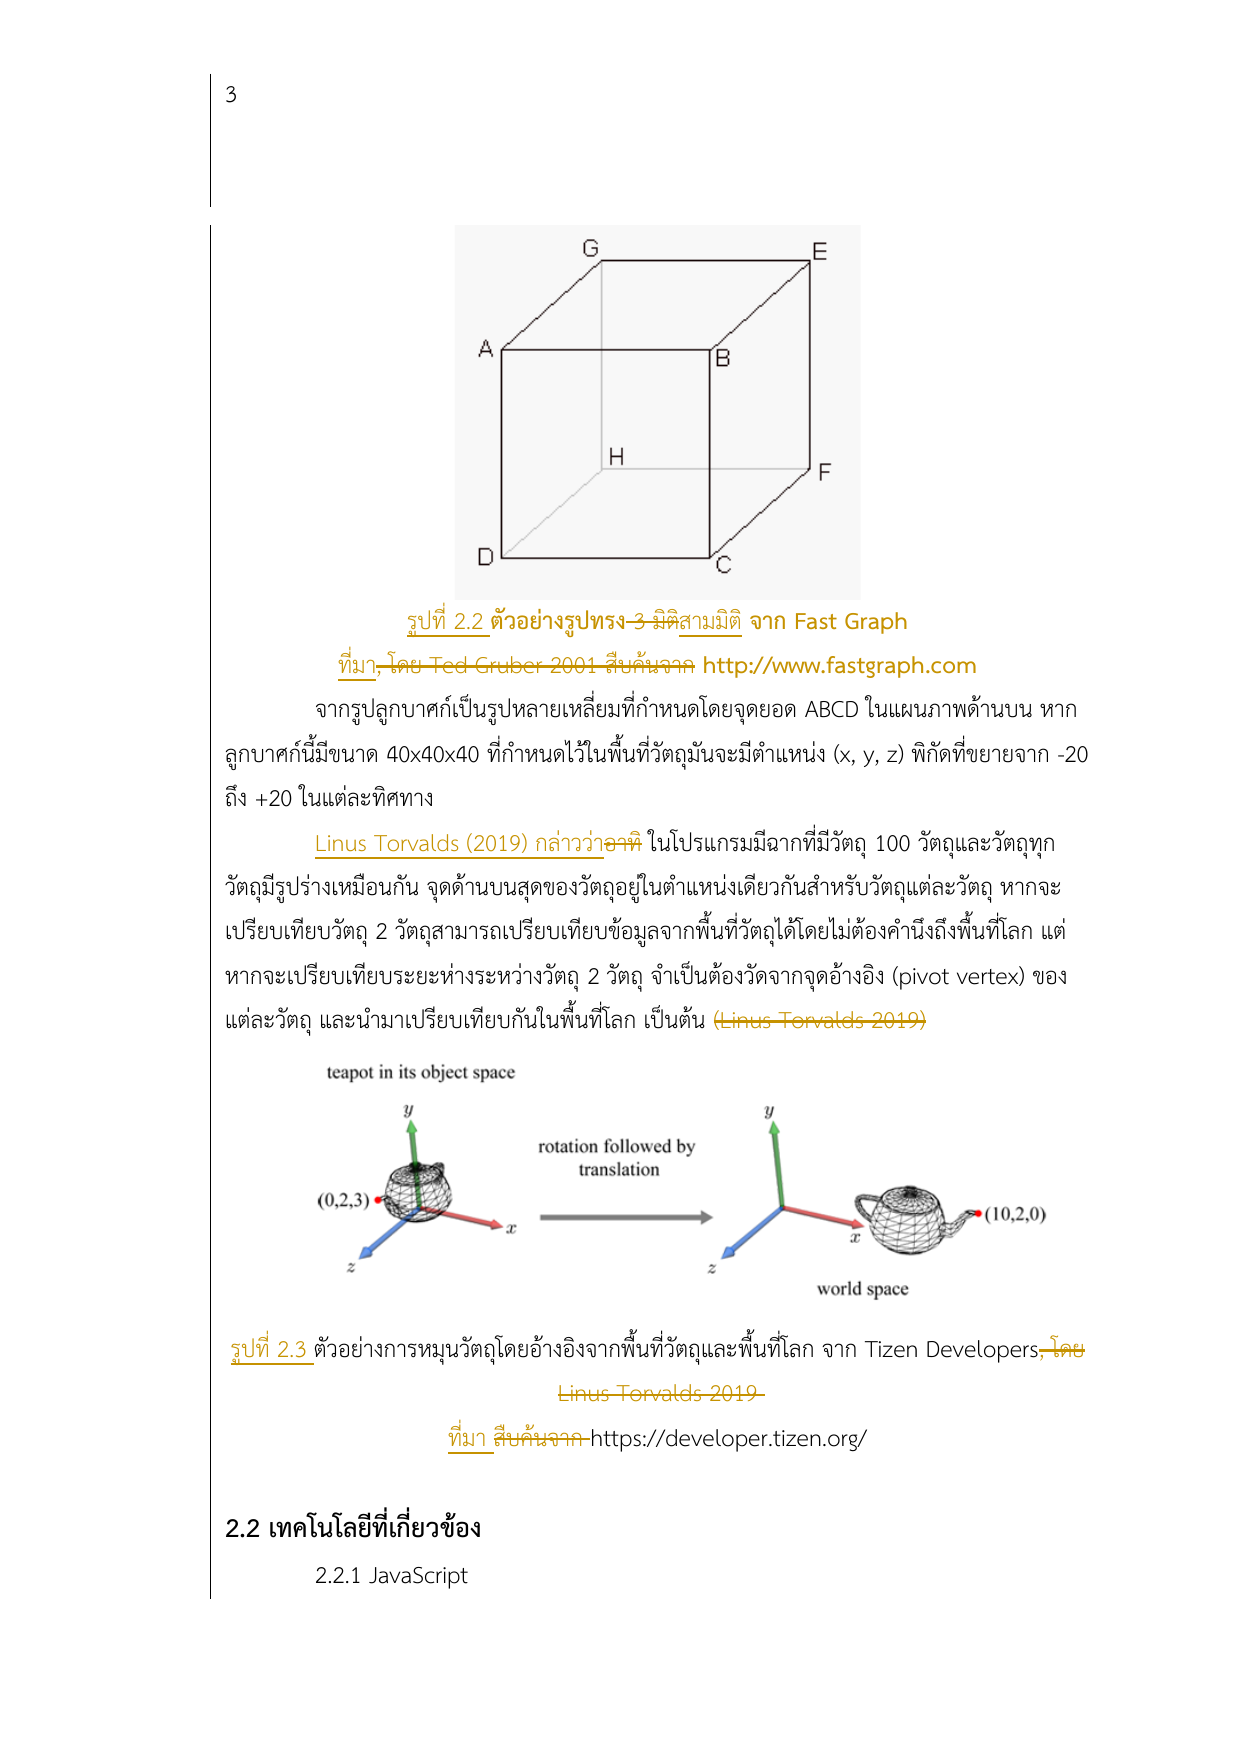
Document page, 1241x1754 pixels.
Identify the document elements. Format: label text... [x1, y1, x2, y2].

subtitle 2.2 เทคโนโลยีที่เกี่ยวข้อง [225, 1506, 1090, 1555]
text ในโปรแกรมมีฉากที่มีวัตถุ 100 วัตถุและวัตถุทุกวัตถุมีรูปร่างเหมือนกัน จุดด้านบนสุดของวัตถุอยู่ในตำแหน่งเดียวกันสำหรับวัตถุแต่ละวัตถุ หากจะเปรียบเทียบวัตถุ 2 วัตถุสามารถเปรียบเทียบข้อมูลจากพื้นที่วัตถุได้โดยไม่ต้องคำนึงถึงพื้นที่โลก แต่หากจะเปรียบเทียบระยะห่างระหว่างวัตถุ 2 วัตถุ จำเป็นต้องวัดจากจุดอ้างอิง (pivot vertex) ของแต่ละวัตถุ และนำมาเปรียบเทียบกันในพื้นที่โลก เป็นต้น [225, 822, 1090, 1044]
text ตัวอย่างรูปทรง จาก Fast Graph [225, 600, 1090, 644]
text http://www.fastgraph.com [225, 644, 1090, 689]
subtitle 2.2.1 JavaScript [225, 1555, 1090, 1598]
picture [454, 225, 861, 600]
picture [257, 1043, 1058, 1329]
text จากรูปลูกบาศก์เป็นรูปหลายเหลี่ยมที่กำหนดโดยจุดยอด ABCD ในแผนภาพด้านบน หากลูกบาศก์นี้มีขนาด 40x40x40 ที่กำหนดไว้ในพื้นที่วัตถุมันจะมีตำแหน่ง (x, y, z) พิกัดที่ขยายจาก -20 ถึง +20 ในแต่ละทิศทาง [225, 689, 1090, 822]
text ตัวอย่างการหมุนวัตถุโดยอ้างอิงจากพื้นที่วัตถุและพื้นที่โลก จาก Tizen Developers [225, 1328, 1090, 1417]
text https://developer.tizen.org/ [225, 1417, 1090, 1461]
